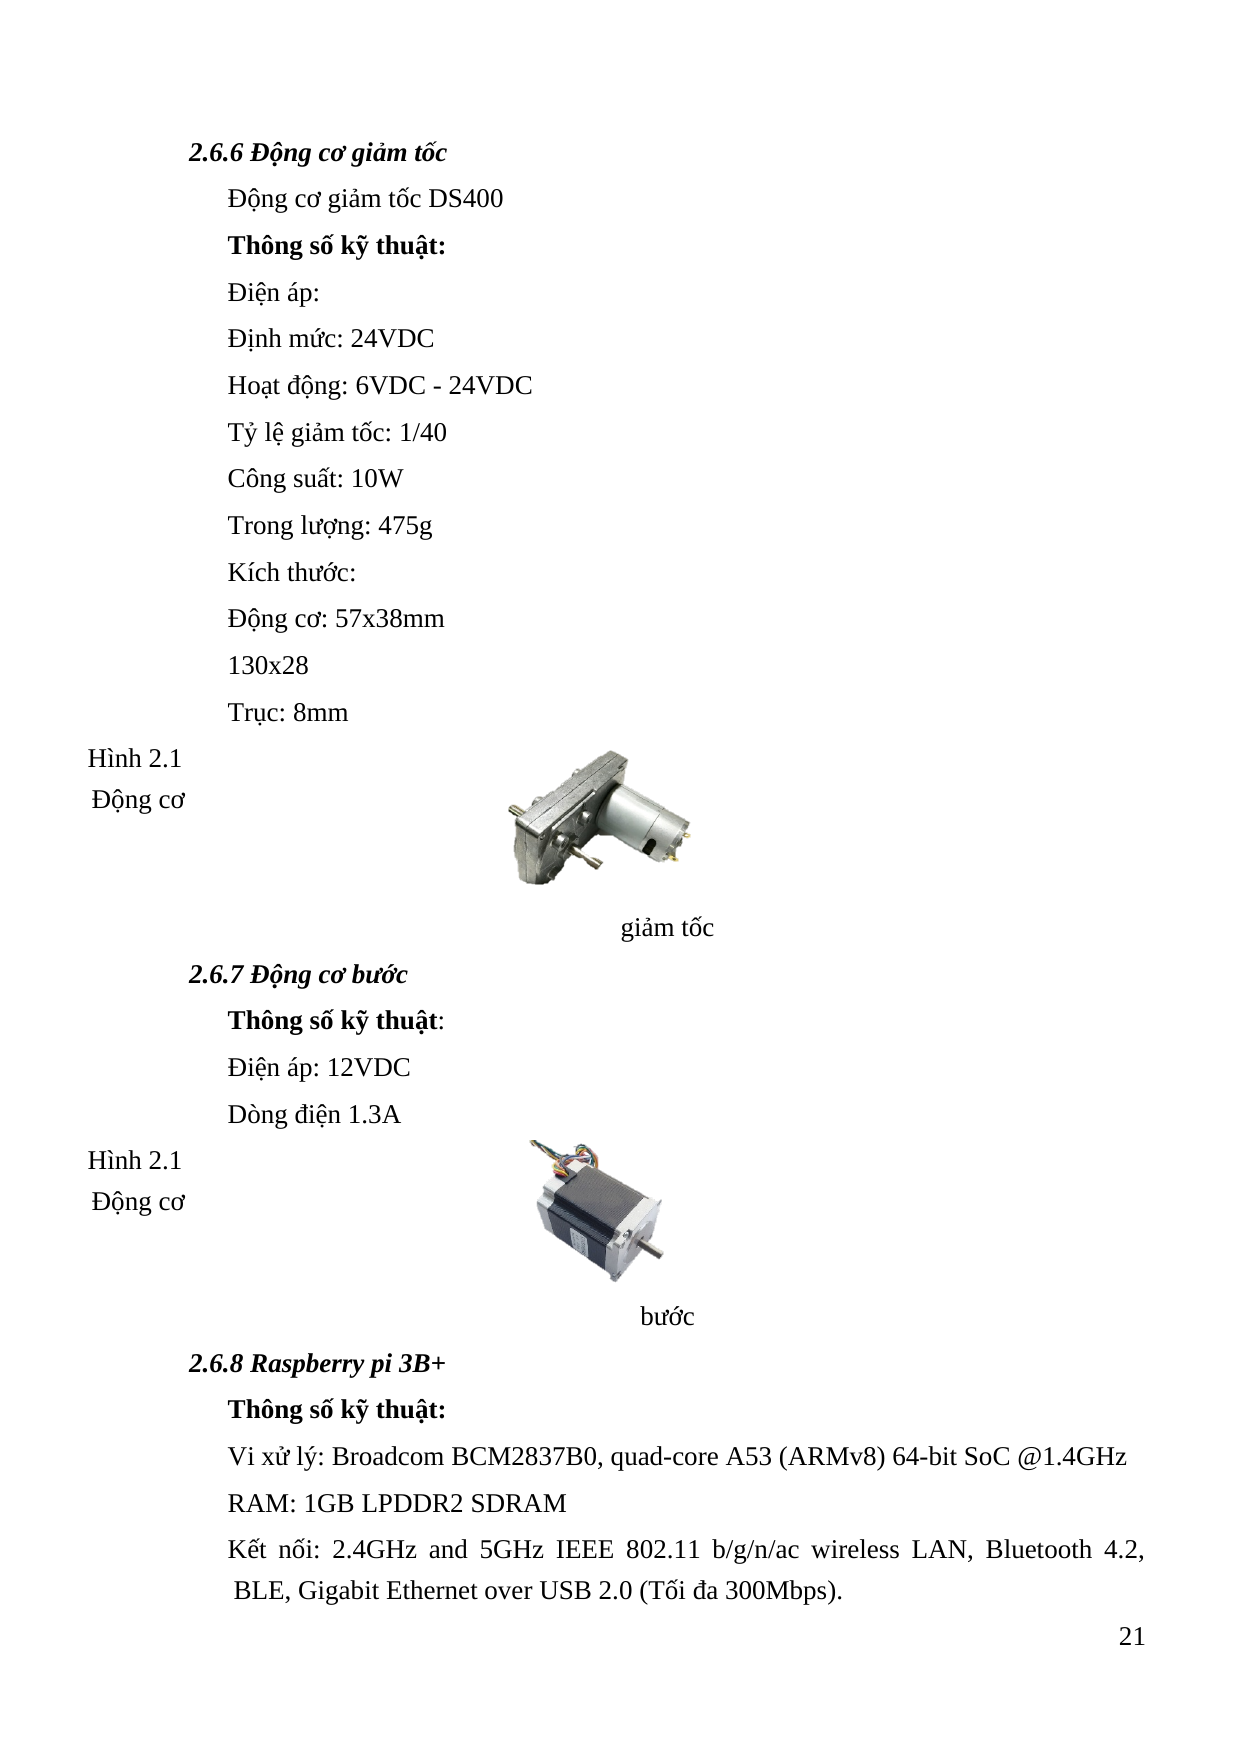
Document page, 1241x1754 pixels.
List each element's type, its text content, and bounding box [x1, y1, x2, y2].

text Tỷ lệ giảm tốc: 1/40 [189, 416, 1146, 447]
text Thông số kỹ thuật: [189, 1004, 1146, 1036]
text Hoạt động: 6VDC - 24VDC [189, 369, 1146, 400]
text Trục: 8mm [189, 696, 1146, 727]
text Vi xử lý: Broadcom BCM2837B0, quad-core A53 (ARMv8) 64-bit SoC @1.4GHz [227, 1440, 1146, 1471]
text Trong lượng: 475g [189, 509, 1146, 540]
subtitle Động cơ bước [189, 1144, 1146, 1331]
text Kích thước: [189, 556, 1146, 587]
text Kết nối: 2.4GHz and 5GHz IEEE 802.11 b/g/n/ac wireless LAN, Bluetooth 4.2, BLE, Gigabit Ethernet over USB 2.0 (Tối đa 300Mbps). [227, 1533, 1146, 1605]
subtitle Raspberry pi 3B+ [189, 1347, 1146, 1378]
text Điện áp: [189, 276, 1146, 307]
text 130x28 [189, 649, 1146, 680]
subtitle Động cơ giảm tốc [189, 742, 1146, 942]
text Dòng điện 1.3A [189, 1098, 1146, 1129]
subtitle Động cơ bước [189, 958, 1146, 989]
text Định mức: 24VDC [189, 322, 1146, 354]
picture [461, 738, 724, 912]
text Điện áp: 12VDC [189, 1051, 1146, 1082]
text Công suất: 10W [189, 462, 1146, 494]
picture [518, 1140, 678, 1301]
subtitle Động cơ giảm tốc [189, 136, 1146, 167]
text Động cơ giảm tốc DS400 [189, 182, 1146, 214]
text RAM: 1GB LPDDR2 SDRAM [227, 1487, 1146, 1518]
text Thông số kỹ thuật: [189, 1393, 1146, 1424]
text Động cơ: 57x38mm [189, 602, 1146, 634]
text Thông số kỹ thuật: [189, 229, 1146, 260]
